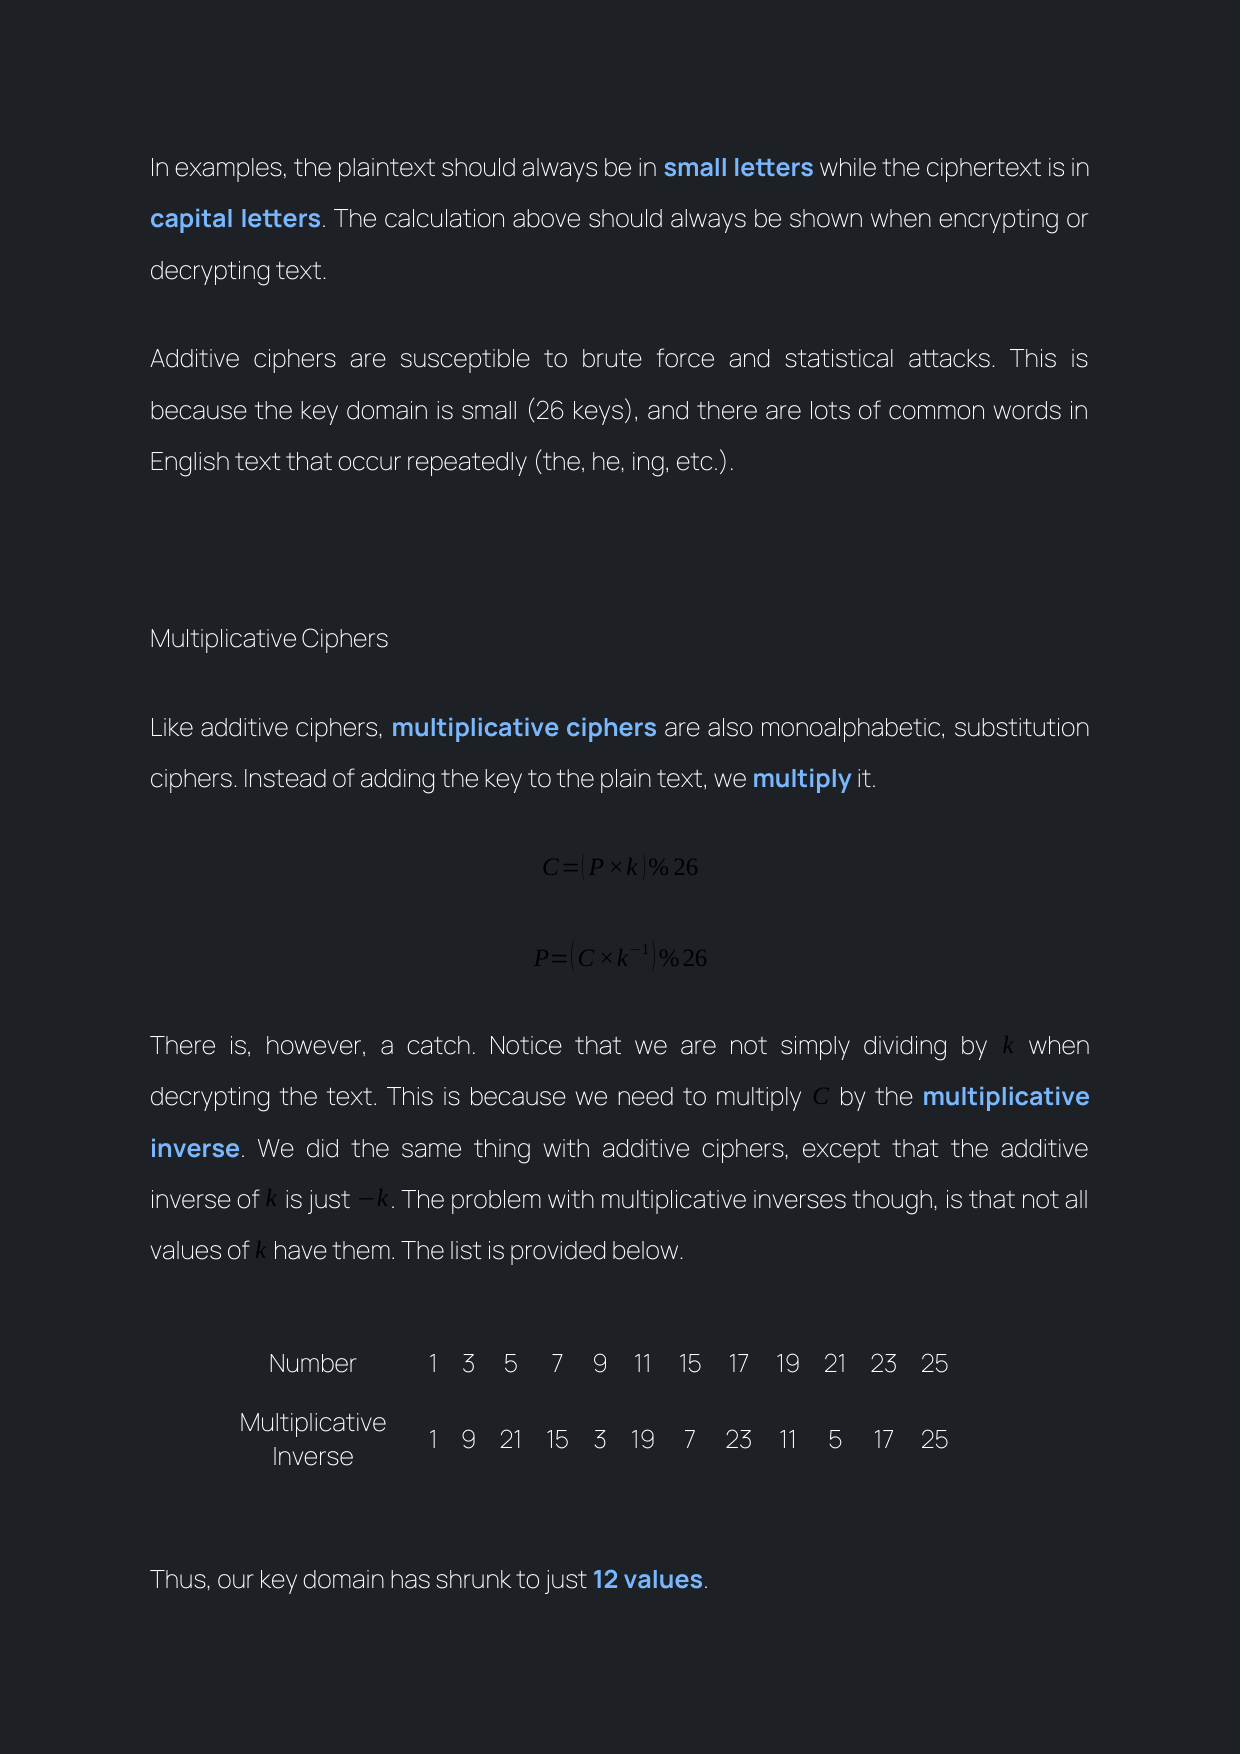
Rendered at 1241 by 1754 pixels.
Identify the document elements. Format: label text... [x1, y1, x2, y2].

table_header 3 [449, 1322, 487, 1405]
text Thus, our key domain has shrunk to just 12 values. [150, 1562, 1090, 1596]
table_header 7 [534, 1322, 581, 1405]
table_header 11 [619, 1322, 667, 1405]
text There is, however, a catch. Notice that we are not simply dividing by when decrypting the text. This is because we need to multiply by the multiplicative inverse. We did the same thing with additive ciphers, except that the additive inverse of is just . The problem with multiplicative inverses though, is that not all values of have them. The list is provided below. [150, 1028, 1090, 1267]
table_cell 25 [909, 1405, 960, 1473]
table_header 23 [859, 1322, 909, 1405]
table_cell 7 [667, 1405, 713, 1473]
text Like additive ciphers, multiplicative ciphers are also monoalphabetic, substitution ciphers. Instead of adding the key to the plain text, we multiply it. [150, 710, 1090, 795]
table_header 1 [417, 1322, 449, 1405]
table_header 19 [764, 1322, 812, 1405]
table_cell 5 [812, 1405, 858, 1473]
table_cell 3 [581, 1405, 619, 1473]
table_cell 9 [449, 1405, 487, 1473]
table_cell 15 [534, 1405, 581, 1473]
table_cell 23 [714, 1405, 764, 1473]
table_header 25 [909, 1322, 960, 1405]
table_cell 1 [417, 1405, 449, 1473]
table_cell 19 [619, 1405, 667, 1473]
table_header 9 [581, 1322, 619, 1405]
subtitle Multiplicative Ciphers [150, 621, 1090, 655]
text In examples, the plaintext should always be in small letters while the ciphertext is in capital letters. The calculation above should always be shown when encrypting or decrypting text. [150, 150, 1090, 287]
table_header 15 [667, 1322, 713, 1405]
table_cell 21 [488, 1405, 534, 1473]
table_header 5 [488, 1322, 534, 1405]
table_header 17 [714, 1322, 764, 1405]
table_header Number [209, 1322, 417, 1405]
table_cell 17 [859, 1405, 909, 1473]
table_cell Multiplicative Inverse [209, 1405, 417, 1473]
table_cell 11 [764, 1405, 812, 1473]
text Additive ciphers are susceptible to brute force and statistical attacks. This is because the key domain is small (26 keys), and there are lots of common words in English text that occur repeatedly (the, he, ing, etc.). [150, 341, 1090, 478]
table_header 21 [812, 1322, 858, 1405]
